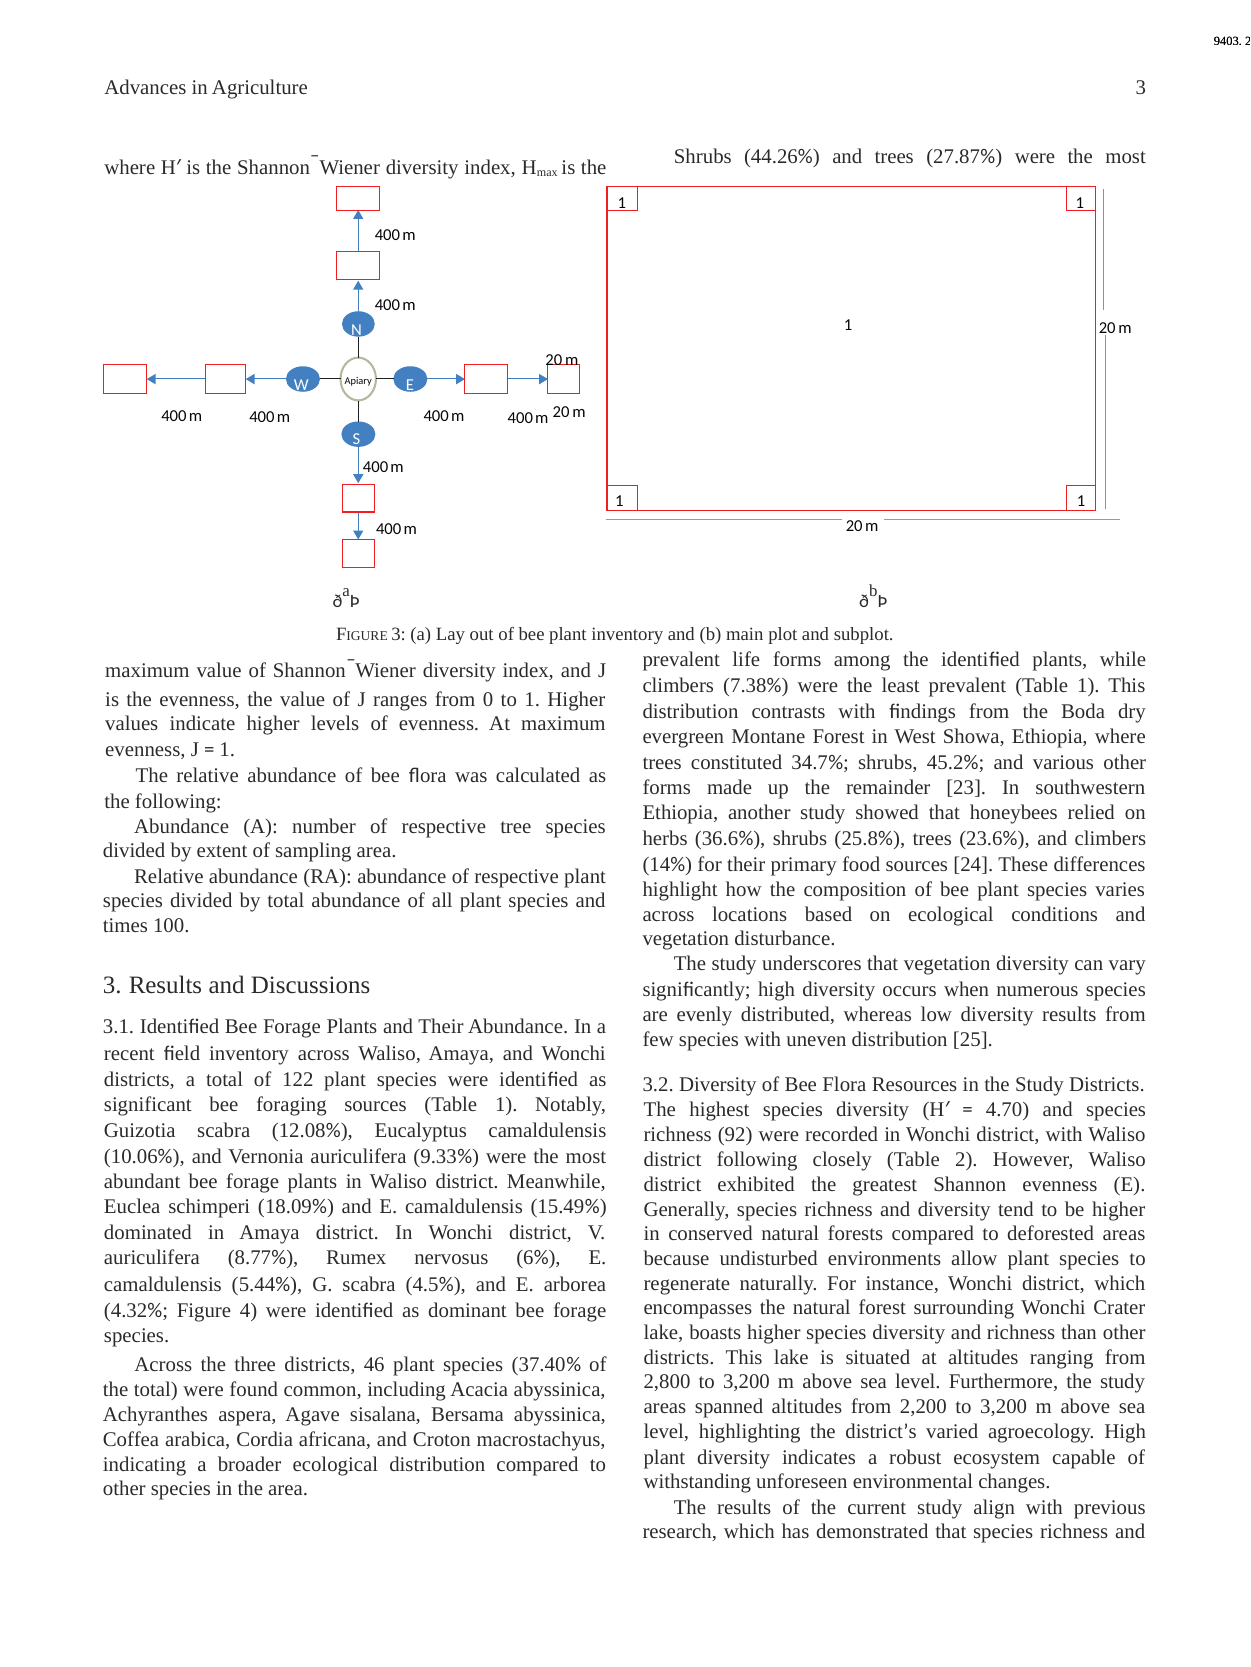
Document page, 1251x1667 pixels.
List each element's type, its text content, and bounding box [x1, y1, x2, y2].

text where H′ is the Shannon–Wiener diversity index, Hmax is the maximum value of Shannon–Wiener diversity index, and J is the evenness, the value of J ranges from 0 to 1. Higher values indicate higher levels of evenness. At maximum evenness, J = 1. [104, 646, 606, 761]
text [642, 1494, 1146, 1543]
subtitle Results and Discussions [103, 970, 606, 999]
text Across the three districts, 46 plant species (37.40% of the total) were found common, including Acacia abyssinica, Achyranthes aspera, Agave sisalana, Bersama abyssinica, Coffea arabica, Cordia africana, and Croton macrostachyus, indicating a broader ecological distribution compared to other species in the area. [103, 1351, 606, 1500]
text Shrubs (44.26%) and trees (27.87%) were the most prevalent life forms among the identified plants, while climbers (7.38%) were the least prevalent (Table 1). This distribution contrasts with findings from the Boda dry evergreen Montane Forest in West Showa, Ethiopia, where trees constituted 34.7%; shrubs, 45.2%; and various other forms made up the remainder [23]. In southwestern Ethiopia, another study showed that honeybees relied on herbs (36.6%), shrubs (25.8%), trees (23.6%), and climbers (14%) for their primary food sources [24]. These differences highlight how the composition of bee plant species varies across locations based on ecological conditions and vegetation disturbance. [642, 143, 1146, 950]
text The study underscores that vegetation diversity can vary significantly; high diversity occurs when numerous species are evenly distributed, whereas low diversity results from few species with uneven distribution [25]. [642, 951, 1146, 1051]
text Abundance (A): number of respective tree species divided by extent of sampling area. [103, 814, 606, 862]
text The relative abundance of bee flora was calculated as the following: [104, 763, 606, 813]
text 3.2. Diversity of Bee Flora Resources in the Study Districts. The highest species diversity (H′ = 4.70) and species richness (92) were recorded in Wonchi district, with Waliso district following closely (Table 2). However, Waliso district exhibited the greatest Shannon evenness (E). Generally, species richness and diversity tend to be higher in conserved natural forests compared to deforested areas because undisturbed environments allow plant species to regenerate naturally. For instance, Wonchi district, which encompasses the natural forest surrounding Wonchi Crater lake, boasts higher species diversity and richness than other districts. This lake is situated at altitudes ranging from 2,800 to 3,200 m above sea level. Furthermore, the study areas spanned altitudes from 2,200 to 3,200 m above sea level, highlighting the district’s varied agroecology. High plant diversity indicates a robust ecosystem capable of withstanding unforeseen environmental changes. [642, 1072, 1146, 1493]
table_header ðaÞ ðbÞ FIGURE 3: (a) Lay out of bee plant inventory and (b) main plot and subplot. [99, 186, 1141, 646]
text 3.1. Identified Bee Forage Plants and Their Abundance. In a recent field inventory across Waliso, Amaya, and Wonchi districts, a total of 122 plant species were identified as significant bee foraging sources (Table 1). Notably, Guizotia scabra (12.08%), Eucalyptus camaldulensis (10.06%), and Vernonia auriculifera (9.33%) were the most abundant bee forage plants in Waliso district. Meanwhile, Euclea schimperi (18.09%) and E. camaldulensis (15.49%) dominated in Amaya district. In Wonchi district, V. auriculifera (8.77%), Rumex nervosus (6%), E. camaldulensis (5.44%), G. scabra (4.5%), and E. arborea (4.32%; Figure 4) were identified as dominant bee forage species. [103, 1014, 606, 1347]
text Relative abundance (RA): abundance of respective plant species divided by total abundance of all plant species and times 100. [103, 863, 606, 937]
text where H′ is the Shannon–Wiener diversity index, Hmax is the maximum value of Shannon–Wiener diversity index, and J is the evenness, the value of J ranges from 0 to 1. Higher values indicate higher levels of evenness. At maximum evenness, J = 1. [104, 143, 606, 186]
